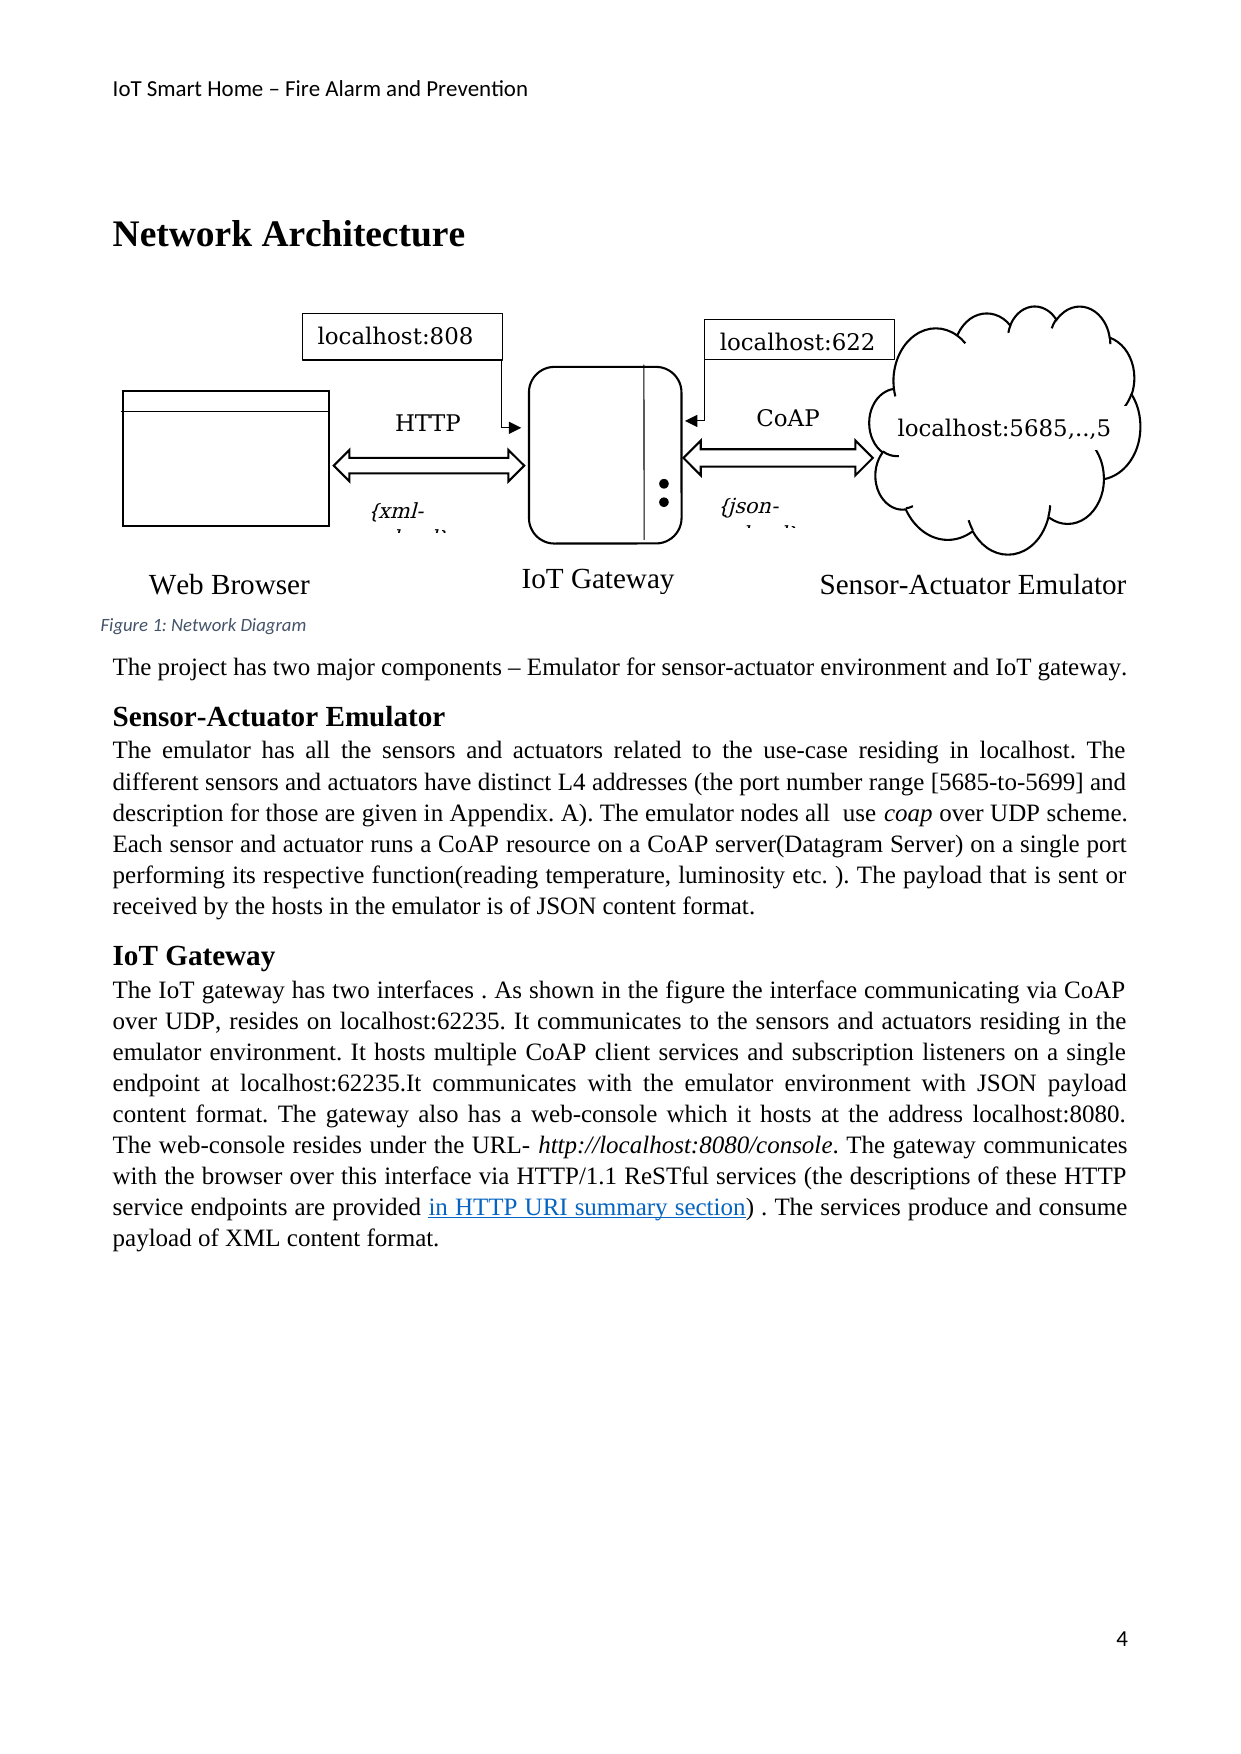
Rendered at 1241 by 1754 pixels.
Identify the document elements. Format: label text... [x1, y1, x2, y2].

text The project has two major components – Emulator for sensor-actuator environment and IoT gateway. [112, 652, 1128, 681]
text The emulator has all the sensors and actuators related to the use-case residing in localhost. The different sensors and actuators have distinct L4 addresses (the port number range [5685-to-5699] and description for those are given in Appendix. A). The emulator nodes all use coap over UDP scheme. Each sensor and actuator runs a CoAP resource on a CoAP server(Datagram Server) on a single port performing its respective function(reading temperature, luminosity etc. ). The payload that is sent or received by the hosts in the emulator is of JSON content format. [112, 736, 1128, 919]
subtitle Sensor-Actuator Emulator [112, 699, 1128, 733]
text The IoT gateway has two interfaces . As shown in the figure the interface communicating via CoAP over UDP, resides on localhost:62235. It communicates to the sensors and actuators residing in the emulator environment. It hosts multiple CoAP client services and subscription listeners on a single endpoint at localhost:62235.It communicates with the emulator environment with JSON payload content format. The gateway also has a web-console which it hosts at the address localhost:8080. The web-console resides under the URL- http://localhost:8080/console. The gateway communicates with the browser over this interface via HTTP/1.1 ReSTful services (the descriptions of these HTTP service endpoints are provided in HTTP URI summary section) . The services produce and consume payload of XML content format. [112, 975, 1128, 1252]
subtitle IoT Gateway [112, 938, 1128, 972]
subtitle Network Architecture [112, 211, 1128, 254]
